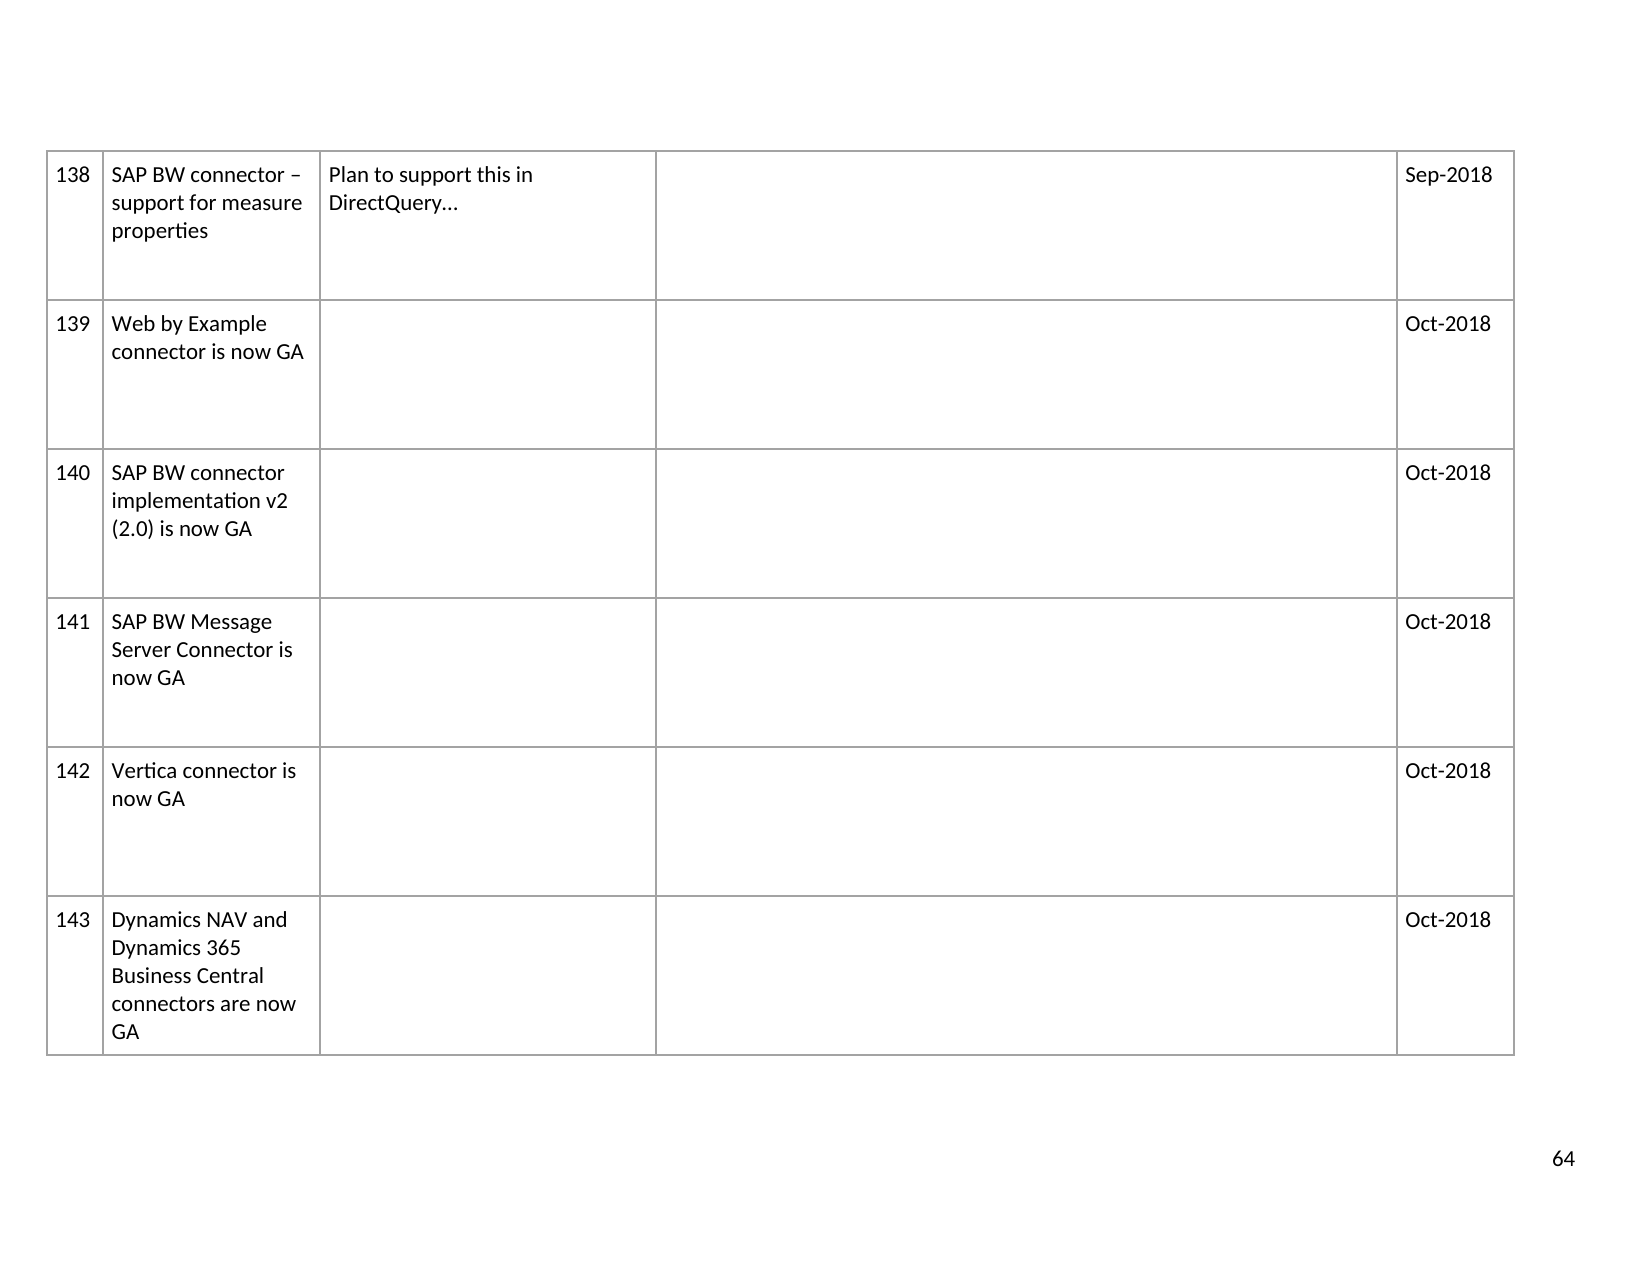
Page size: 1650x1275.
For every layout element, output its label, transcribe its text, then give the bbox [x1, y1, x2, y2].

table_cell 138 [48, 152, 102, 299]
table_cell Web by Example connector is now GA [104, 301, 319, 448]
table_cell SAP BW connector implementation v2 (2.0) is now GA [104, 450, 319, 597]
table_cell Dynamics NAV and Dynamics 365 Business Central connectors are now GA [104, 897, 319, 1054]
table_cell SAP BW Message Server Connector is now GA [104, 599, 319, 746]
table_cell [657, 301, 1396, 448]
table_cell Oct-2018 [1398, 748, 1513, 895]
table_cell [657, 599, 1396, 746]
table_cell Sep-2018 [1398, 152, 1513, 299]
table_cell 139 [48, 301, 102, 448]
table_cell [657, 152, 1396, 299]
table_cell [657, 897, 1396, 1054]
table_cell 140 [48, 450, 102, 597]
table_cell [321, 748, 655, 895]
table_cell [321, 450, 655, 597]
table_cell Oct-2018 [1398, 301, 1513, 448]
table_cell 142 [48, 748, 102, 895]
table_cell SAP BW connector – support for measure properties [104, 152, 319, 299]
table_cell 143 [48, 897, 102, 1054]
table_cell Vertica connector is now GA [104, 748, 319, 895]
table_cell Oct-2018 [1398, 599, 1513, 746]
table_cell 141 [48, 599, 102, 746]
table_cell [321, 301, 655, 448]
table_cell Oct-2018 [1398, 897, 1513, 1054]
table_cell [657, 450, 1396, 597]
table_cell [657, 748, 1396, 895]
table_cell [321, 599, 655, 746]
table_cell Oct-2018 [1398, 450, 1513, 597]
table_cell [321, 897, 655, 1054]
table_cell Plan to support this in DirectQuery… [321, 152, 655, 299]
